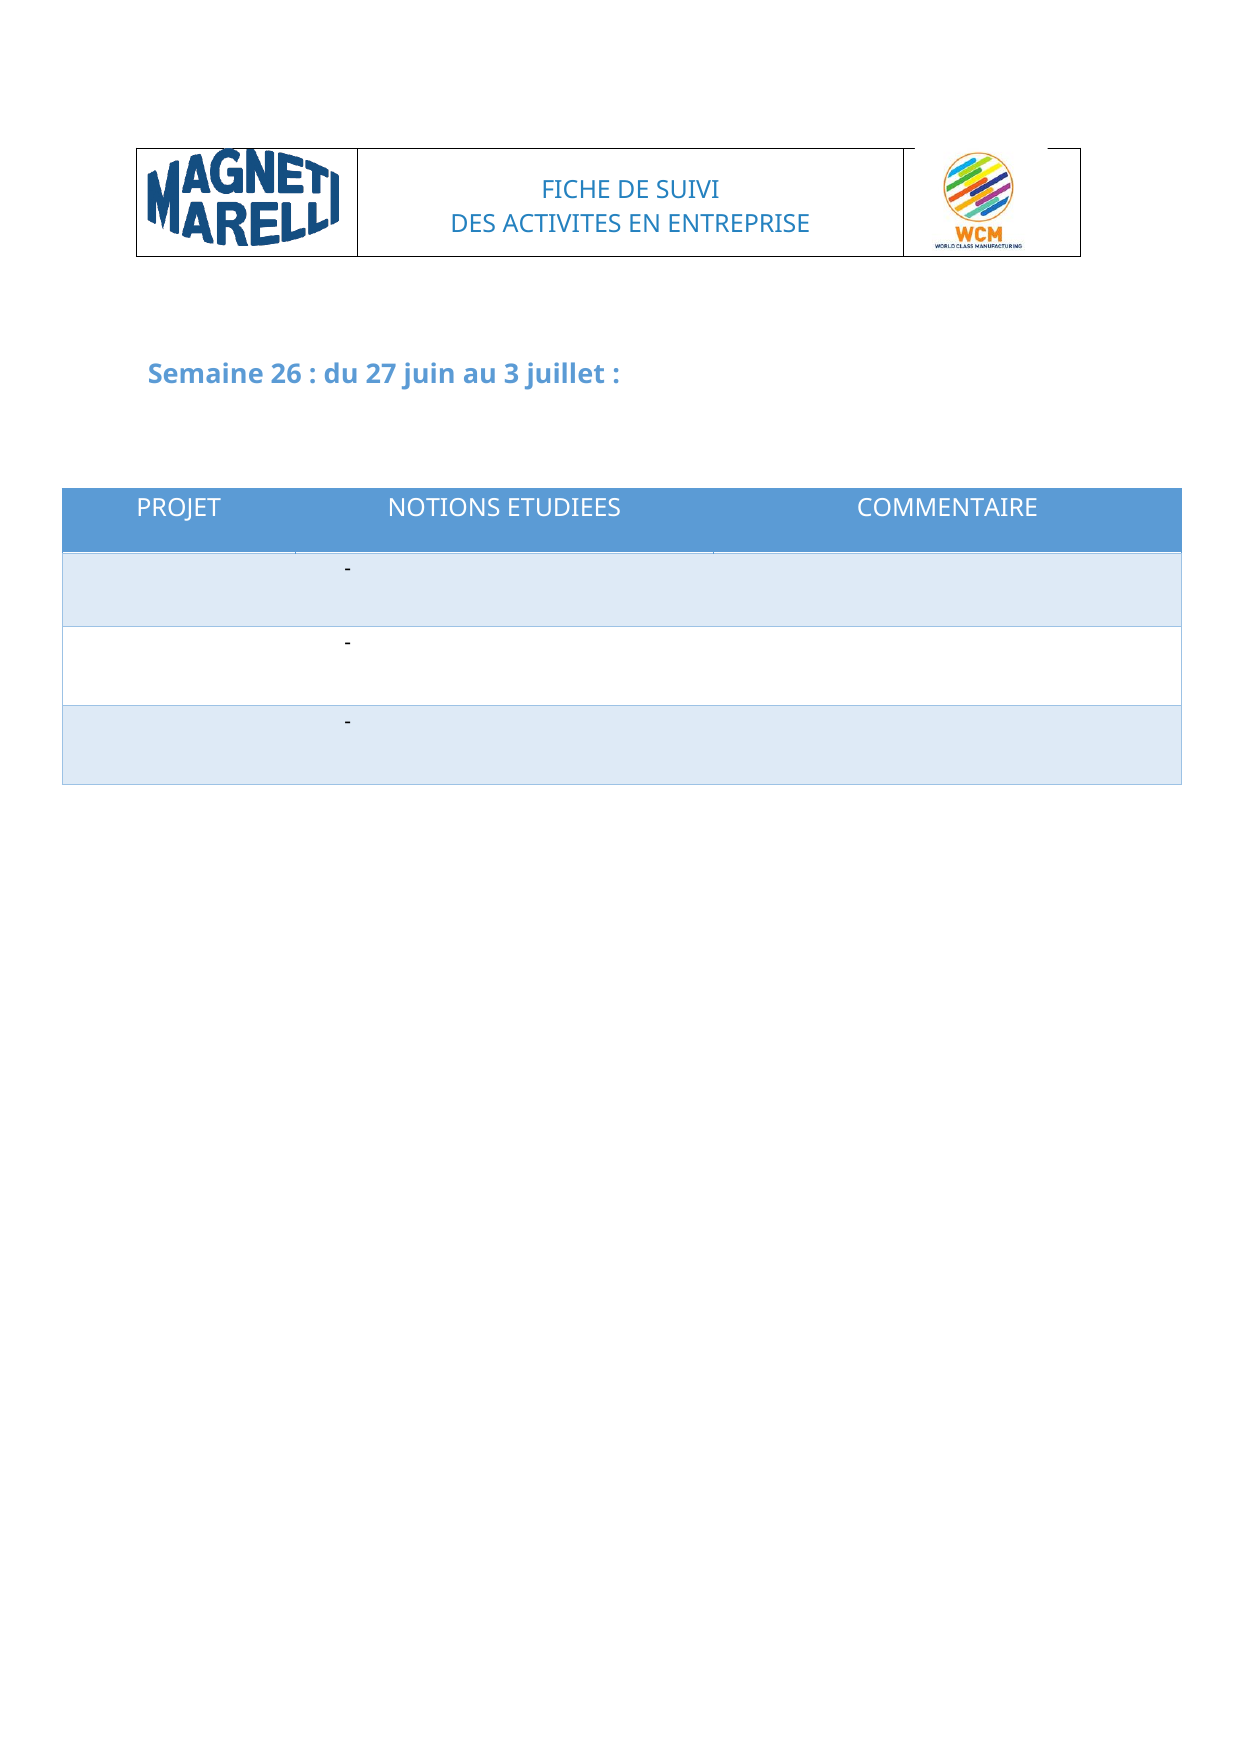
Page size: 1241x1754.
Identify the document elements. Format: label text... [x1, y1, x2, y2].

table_cell [63, 706, 295, 784]
table_cell [295, 706, 713, 784]
table_header PROJET [63, 489, 295, 552]
table_cell [295, 627, 713, 705]
table_cell [713, 627, 1181, 705]
table_header [1048, 149, 1080, 256]
table_header FICHE DE SUIVI DES ACTIVITES EN ENTREPRISE [358, 149, 903, 256]
table_cell [713, 554, 1181, 626]
picture [147, 148, 339, 246]
table_header [904, 149, 914, 256]
table_cell [63, 627, 295, 705]
table_cell [713, 706, 1181, 784]
table_header [137, 149, 357, 256]
table_cell [295, 554, 713, 626]
table_cell [63, 554, 295, 626]
table_header NOTIONS ETUDIEES [296, 489, 713, 552]
picture [914, 148, 1048, 256]
table_header COMMENTAIRE [714, 489, 1181, 552]
subtitle Semaine 26 : du 27 juin au 3 juillet : [148, 354, 1093, 391]
